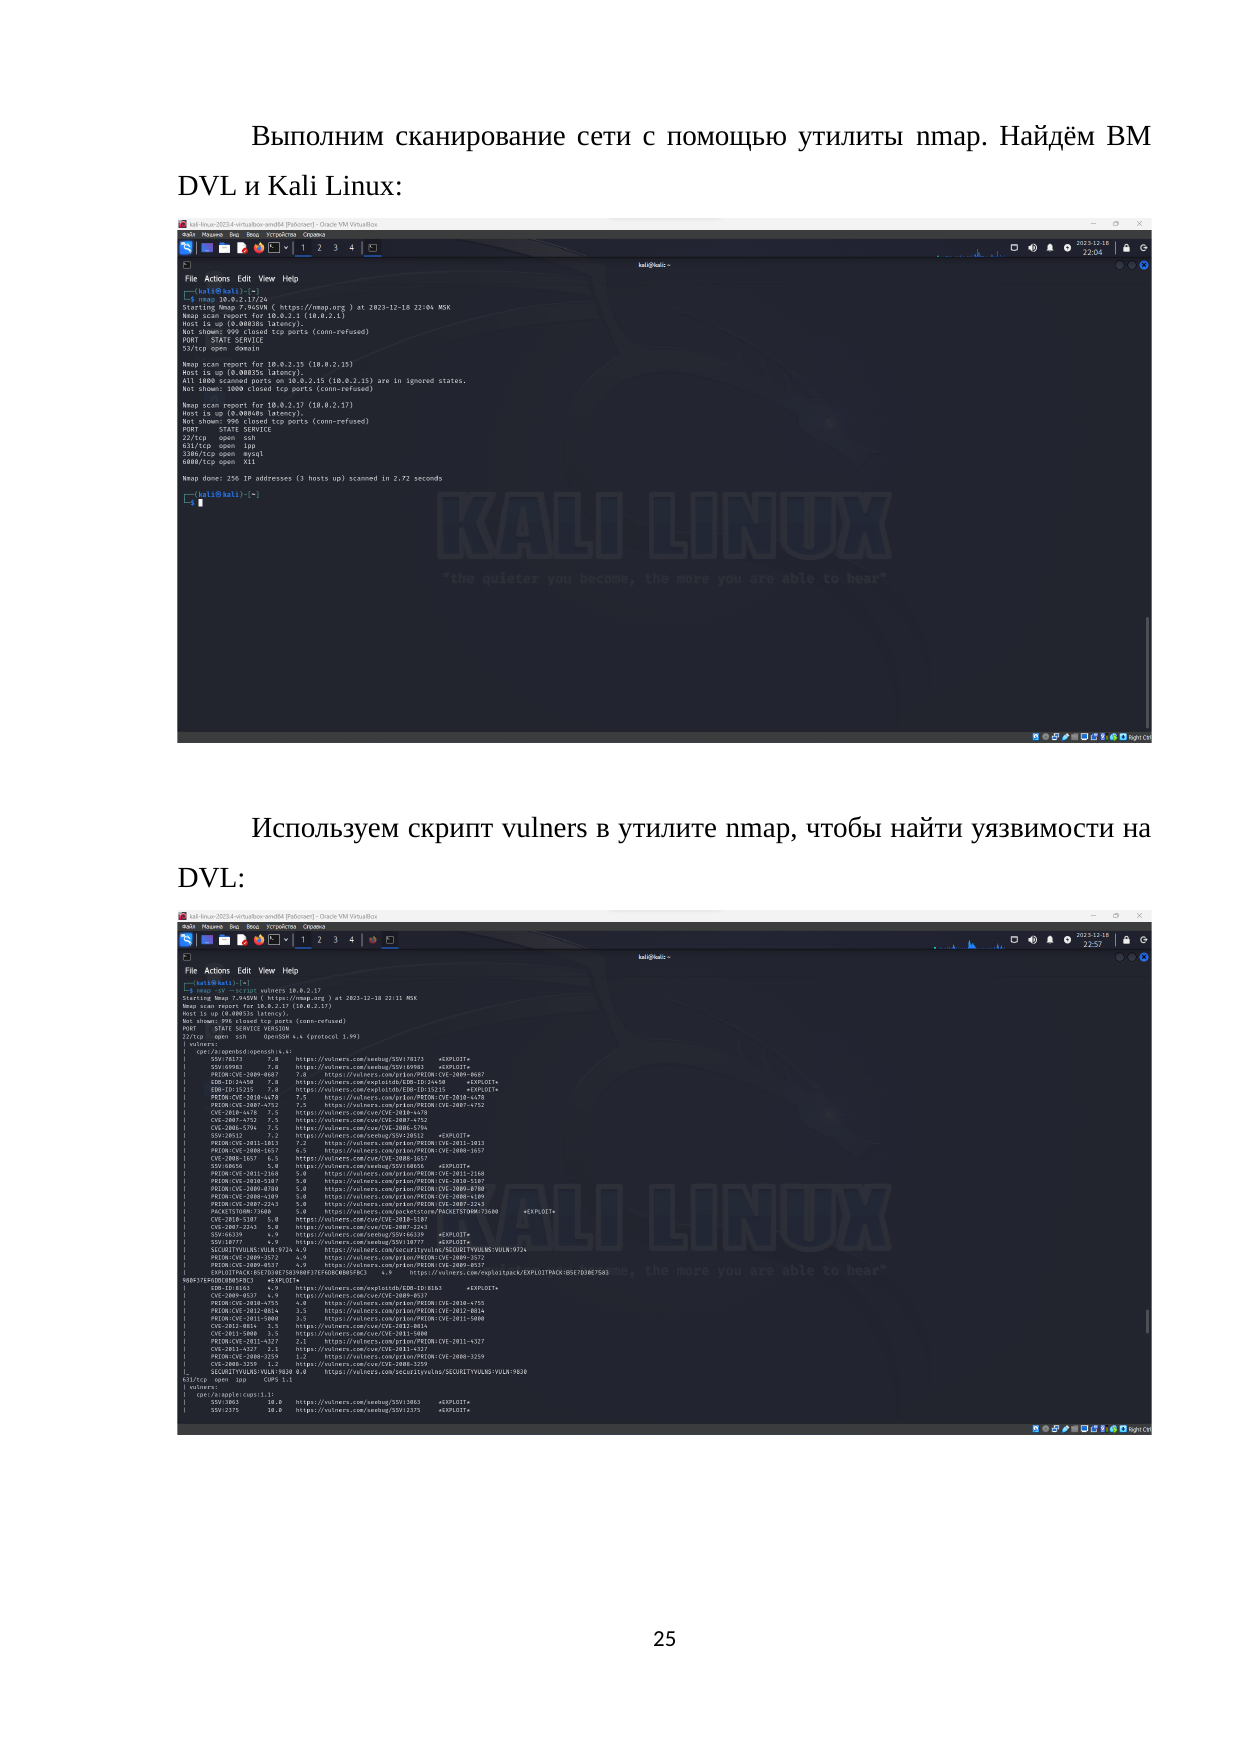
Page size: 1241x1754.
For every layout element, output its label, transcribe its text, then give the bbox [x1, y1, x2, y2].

picture [177, 910, 1152, 1435]
text Используем скрипт vulners в утилите nmap, чтобы найти уязвимости на DVL: [177, 810, 1152, 894]
text Выполним сканирование сети с помощью утилиты nmap. Найдём ВМ DVL и Kali Linux: [177, 118, 1152, 202]
picture [177, 218, 1152, 743]
